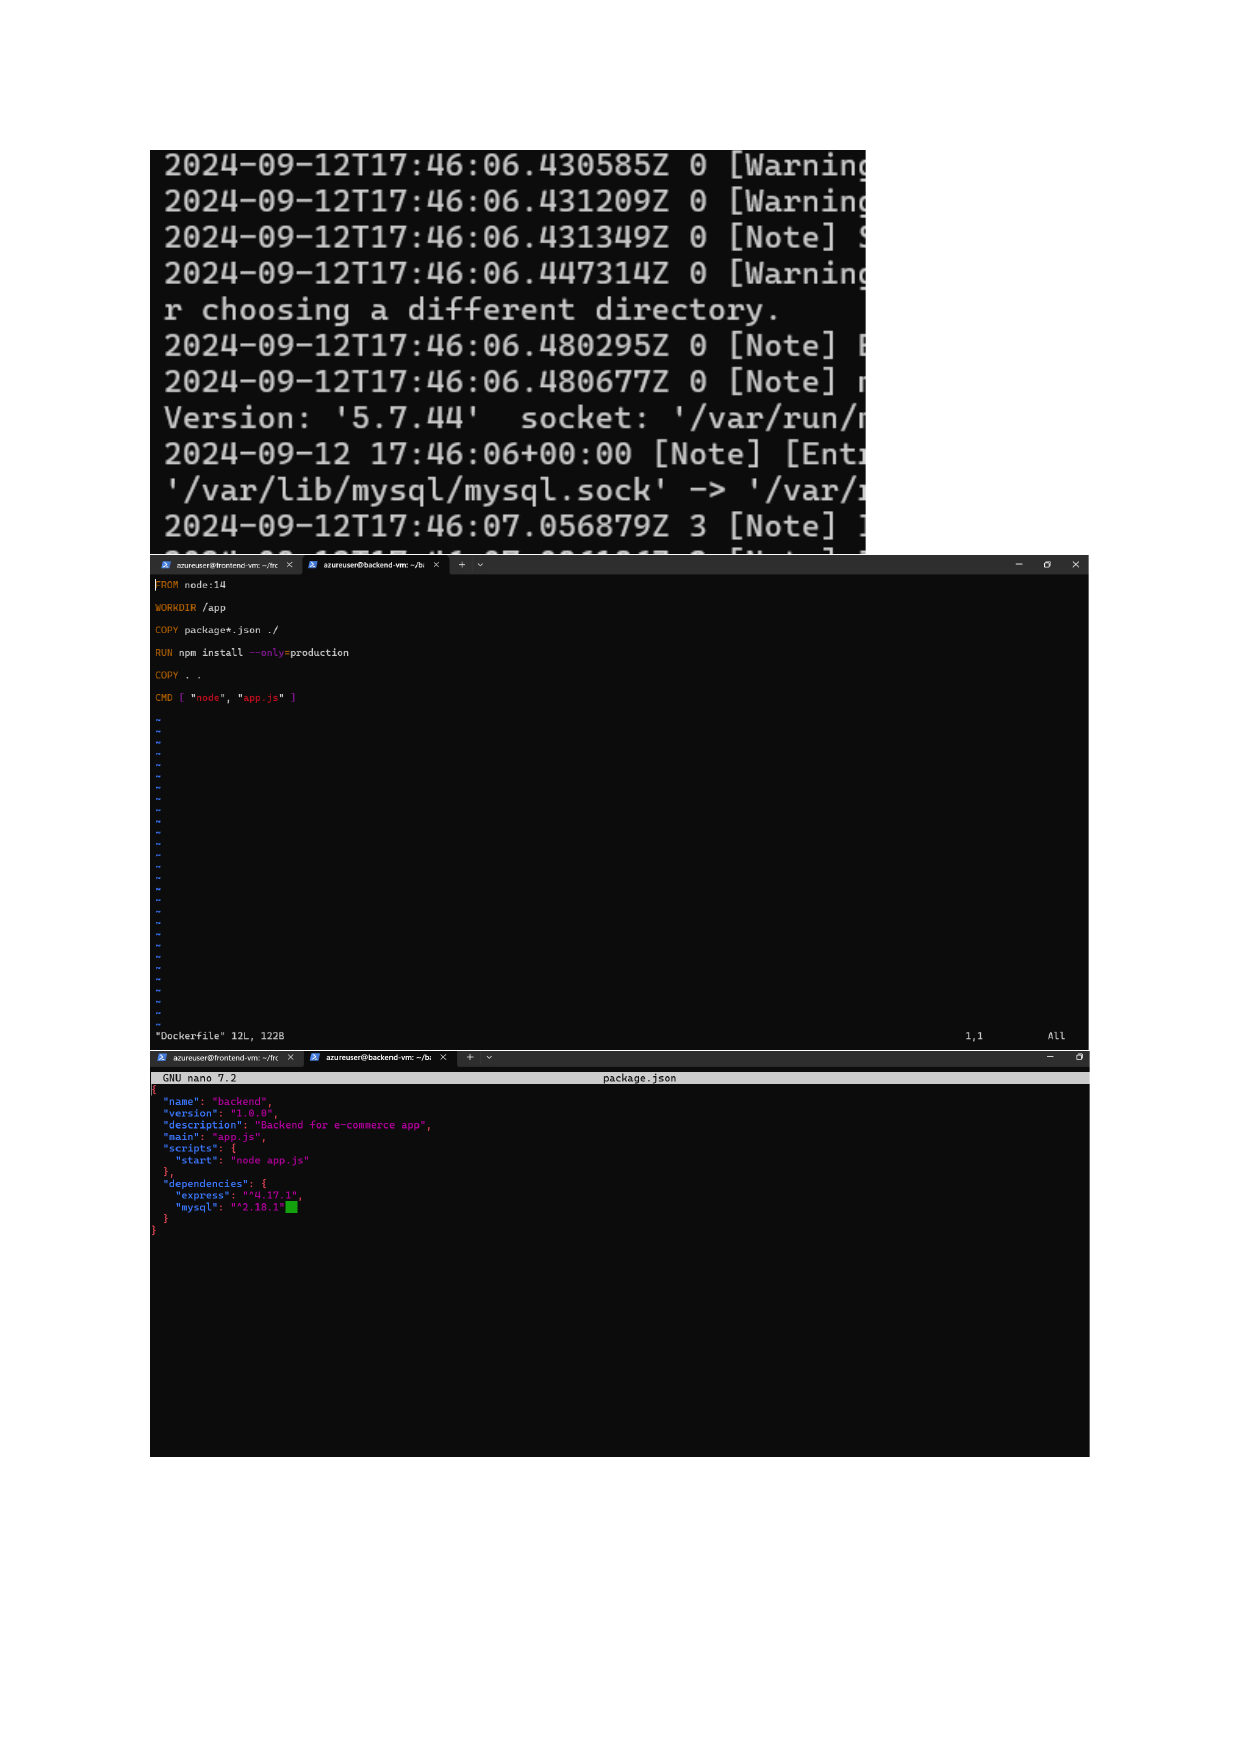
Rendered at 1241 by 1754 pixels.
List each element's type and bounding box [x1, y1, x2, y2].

picture [150, 1051, 1090, 1457]
picture [150, 150, 866, 554]
picture [150, 555, 1089, 1050]
